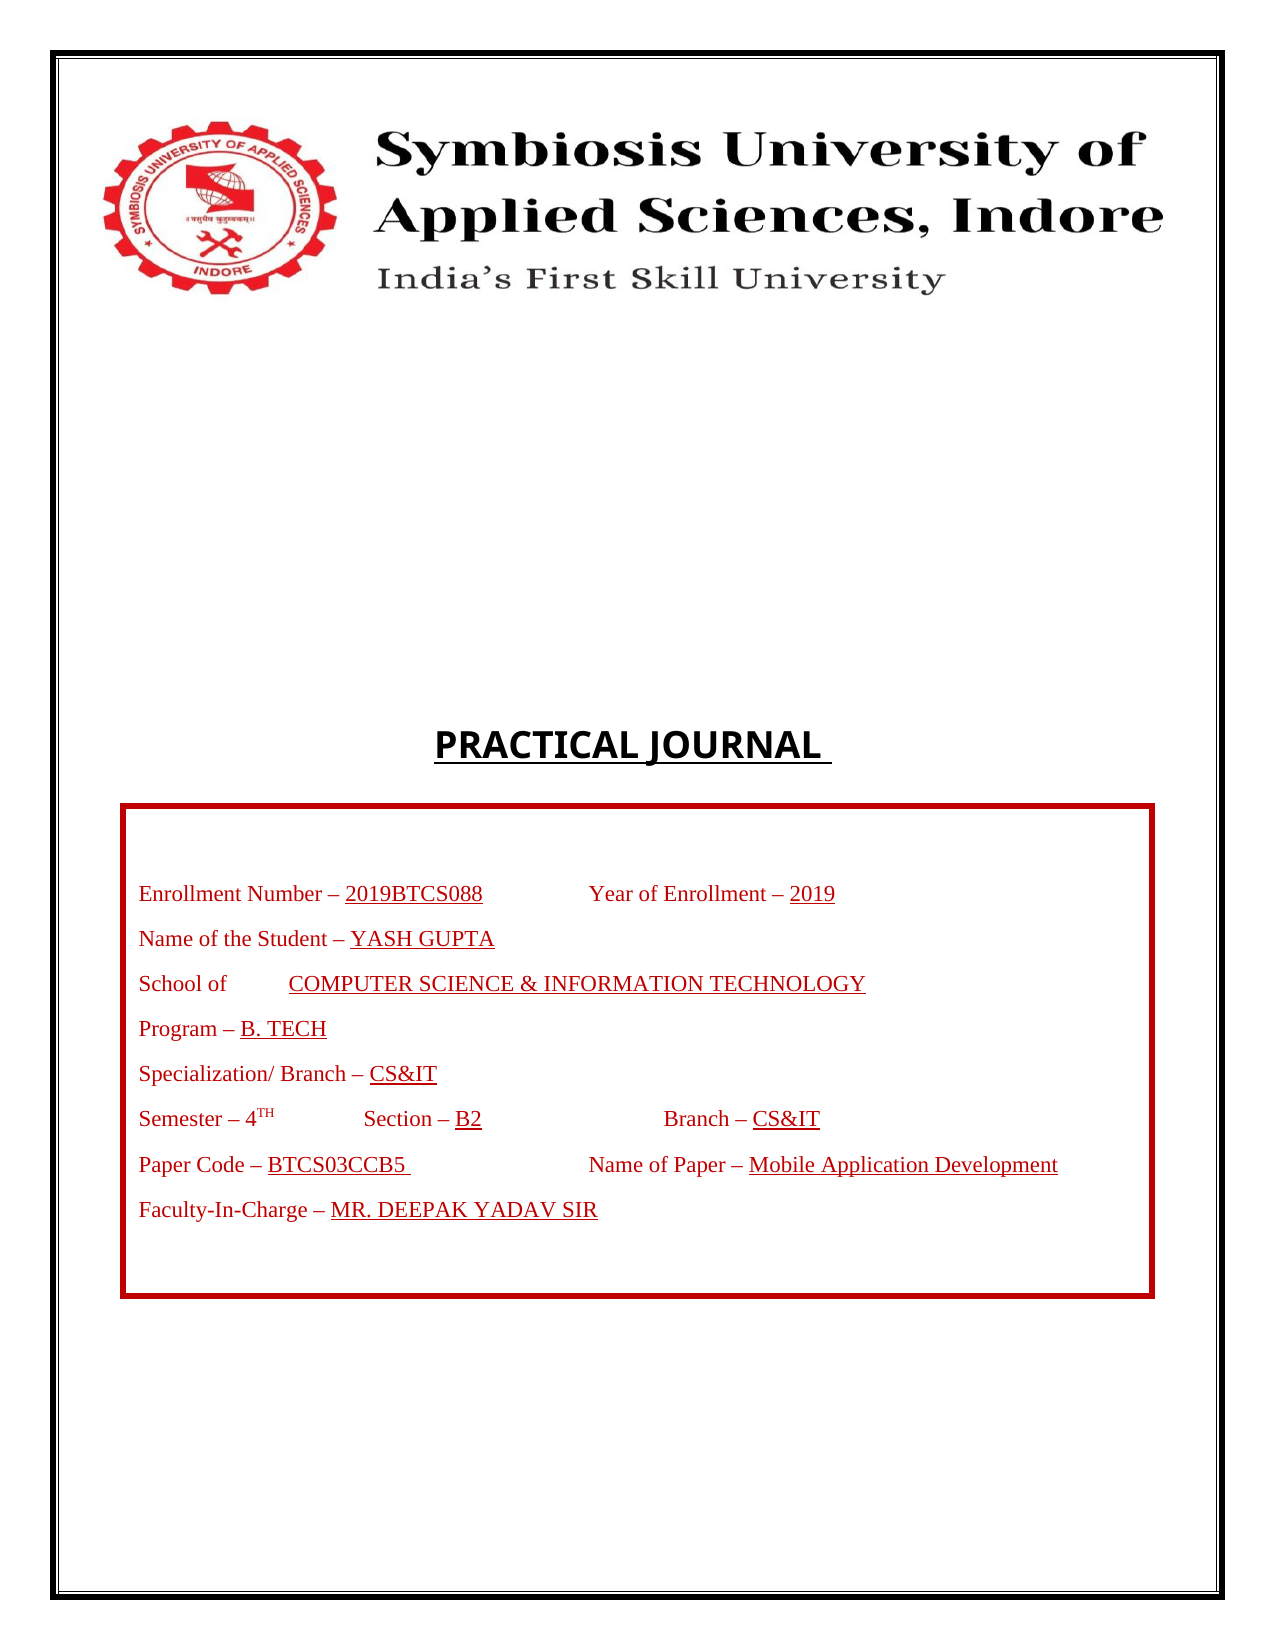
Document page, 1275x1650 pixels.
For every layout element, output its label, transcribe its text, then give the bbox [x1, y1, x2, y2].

picture [84, 95, 1200, 312]
text PRACTICAL JOURNAL [84, 718, 1181, 799]
